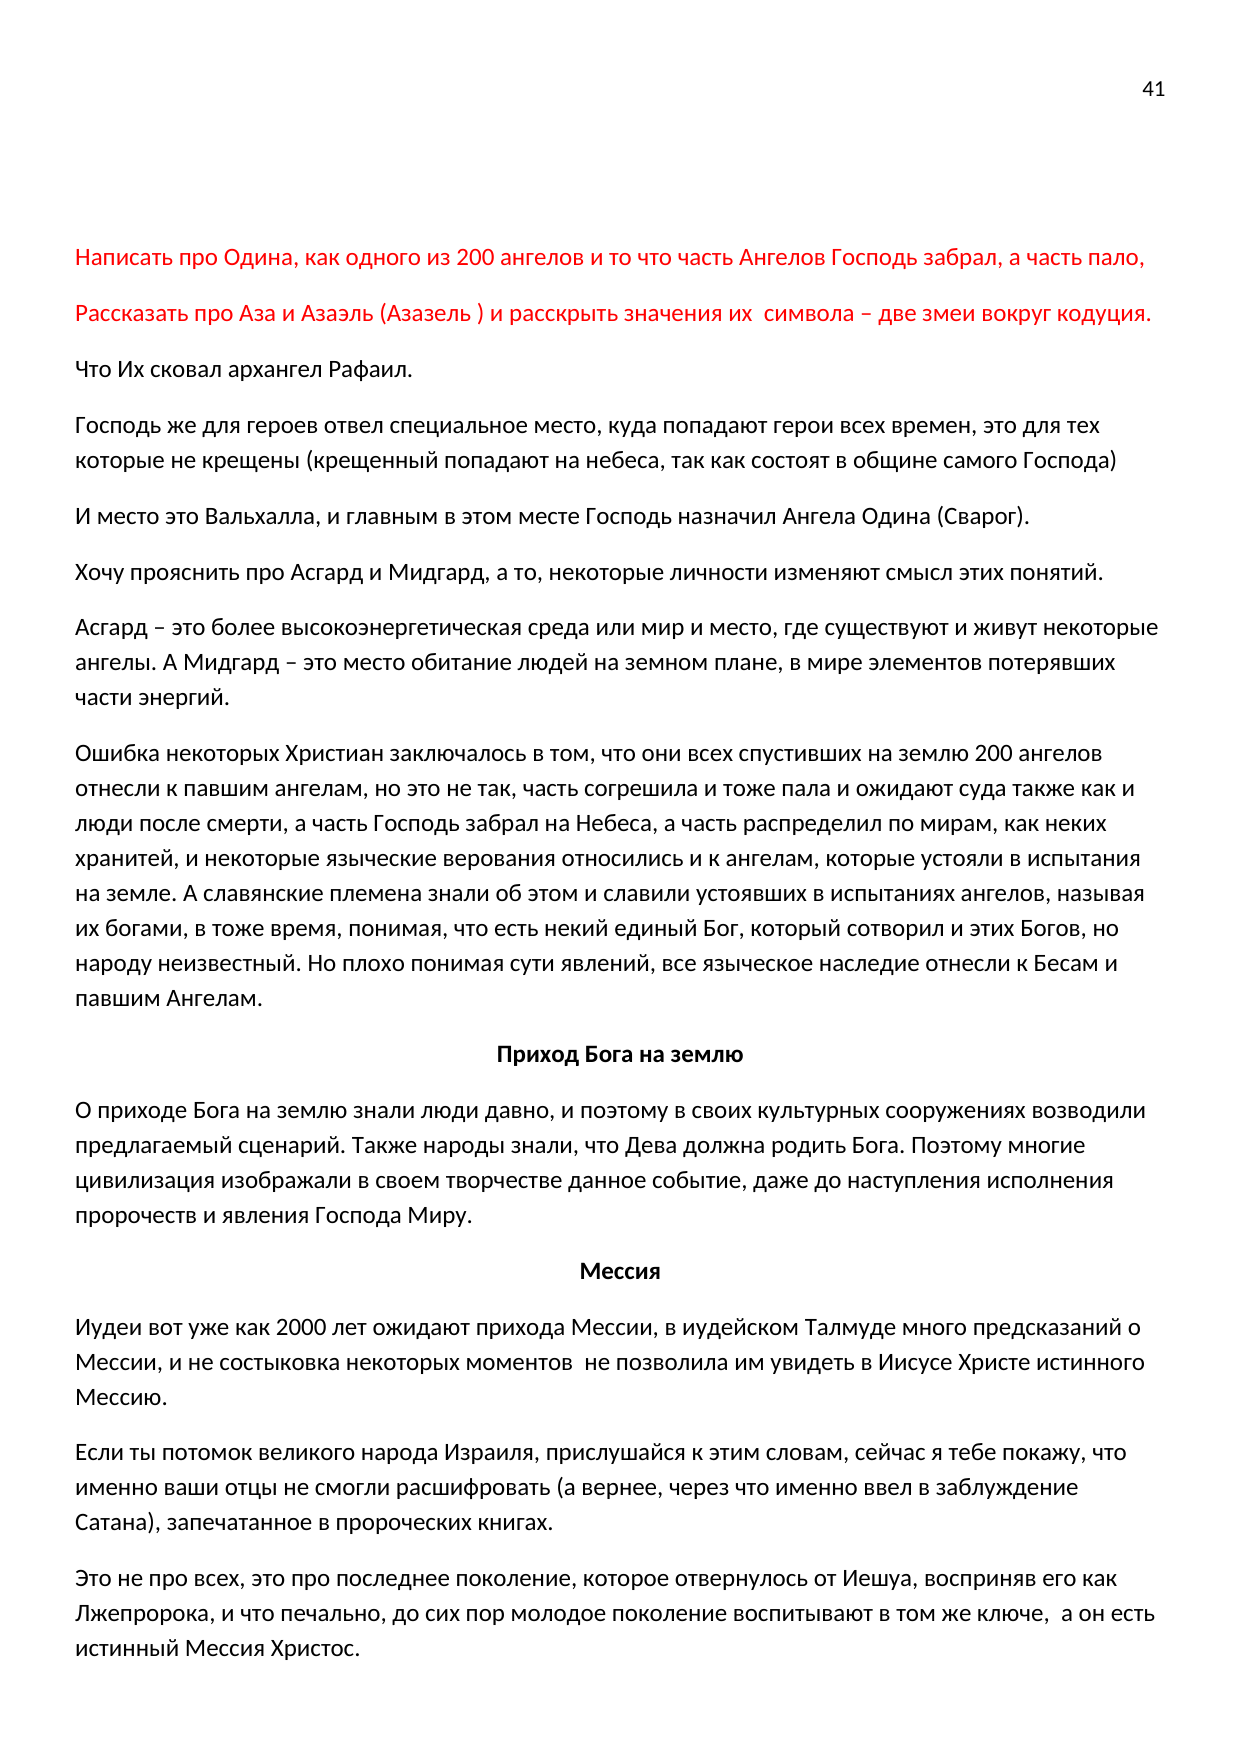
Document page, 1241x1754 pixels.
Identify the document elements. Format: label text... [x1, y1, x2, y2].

text Асгард – это более высокоэнергетическая среда или мир и место, где существуют и живут некоторые ангелы. А Мидгард – это место обитание людей на земном плане, в мире элементов потерявших части энергий. [75, 611, 1165, 712]
text Если ты потомок великого народа Израиля, прислушайся к этим словам, сейчас я тебе покажу, что именно ваши отцы не смогли расшифровать (а вернее, через что именно ввел в заблуждение Сатана), запечатанное в пророческих книгах. [75, 1436, 1165, 1537]
text Написать про Одина, как одного из 200 ангелов и то что часть Ангелов Господь забрал, а часть пало, [75, 241, 1165, 272]
text Это не про всех, это про последнее поколение, которое отвернулось от Иешуа, восприняв его как Лжепророка, и что печально, до сих пор молодое поколение воспитывают в том же ключе, а он есть истинный Мессия Христос. [75, 1562, 1165, 1663]
text Рассказать про Аза и Азаэль (Азазель ) и расскрыть значения их символа – две змеи вокруг кодуция. [75, 297, 1165, 328]
text Что Их сковал архангел Рафаил. [75, 353, 1165, 384]
text Хочу прояснить про Асгард и Мидгард, а то, некоторые личности изменяют смысл этих понятий. [75, 556, 1165, 586]
text И место это Вальхалла, и главным в этом месте Господь назначил Ангела Одина (Сварог). [75, 500, 1165, 530]
text Иудеи вот уже как 2000 лет ожидают прихода Мессии, в иудейском Талмуде много предсказаний о Мессии, и не состыковка некоторых моментов не позволила им увидеть в Иисусе Христе истинного Мессию. [75, 1311, 1165, 1411]
text Господь же для героев отвел специальное место, куда попадают герои всех времен, это для тех которые не крещены (крещенный попадают на небеса, так как состоят в общине самого Господа) [75, 409, 1165, 474]
text Мессия [75, 1255, 1165, 1285]
text Ошибка некоторых Христиан заключалось в том, что они всех спустивших на землю 200 ангелов отнесли к павшим ангелам, но это не так, часть согрешила и тоже пала и ожидают суда также как и люди после смерти, а часть Господь забрал на Небеса, а часть распределил по мирам, как неких хранитей, и некоторые языческие верования относились и к ангелам, которые устояли в испытания на земле. А славянские племена знали об этом и славили устоявших в испытаниях ангелов, называя их богами, в тоже время, понимая, что есть некий единый Бог, который сотворил и этих Богов, но народу неизвестный. Но плохо понимая сути явлений, все языческое наследие отнесли к Бесам и павшим Ангелам. [75, 737, 1165, 1013]
text Приход Бога на землю [75, 1038, 1165, 1069]
text О приходе Бога на землю знали люди давно, и поэтому в своих культурных сооружениях возводили предлагаемый сценарий. Также народы знали, что Дева должна родить Бога. Поэтому многие цивилизация изображали в своем творчестве данное событие, даже до наступления исполнения пророчеств и явления Господа Миру. [75, 1094, 1165, 1229]
